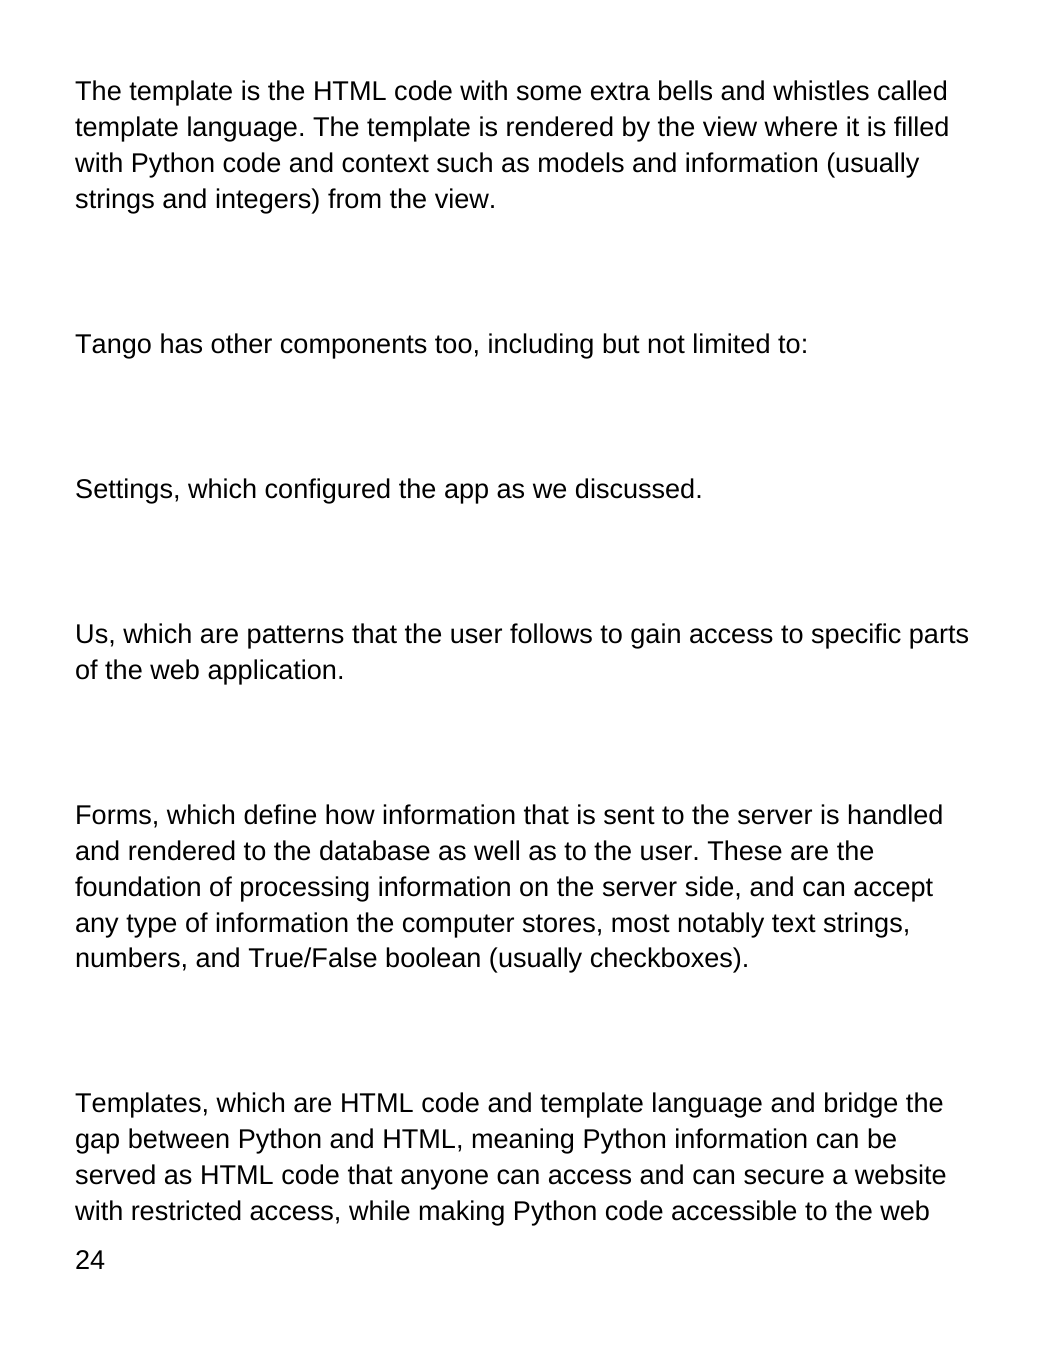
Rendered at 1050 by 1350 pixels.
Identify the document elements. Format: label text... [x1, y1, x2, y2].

text Tango has other components too, including but not limited to: [75, 328, 975, 395]
text Us, which are patterns that the user follows to gain access to specific parts of the web application. [75, 618, 975, 721]
text Forms, which define how information that is sent to the server is handled and rendered to the database as well as to the user. These are the foundation of processing information on the server side, and can accept any type of information the computer stores, most notably text strings, numbers, and True/False boolean (usually checkboxes). [75, 799, 975, 1010]
text Settings, which configured the app as we discussed. [75, 473, 975, 540]
text The template is the HTML code with some extra bells and whistles called template language. The template is rendered by the view where it is filled with Python code and context such as models and information (usually strings and integers) from the view. [75, 75, 975, 250]
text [75, 1087, 975, 1227]
